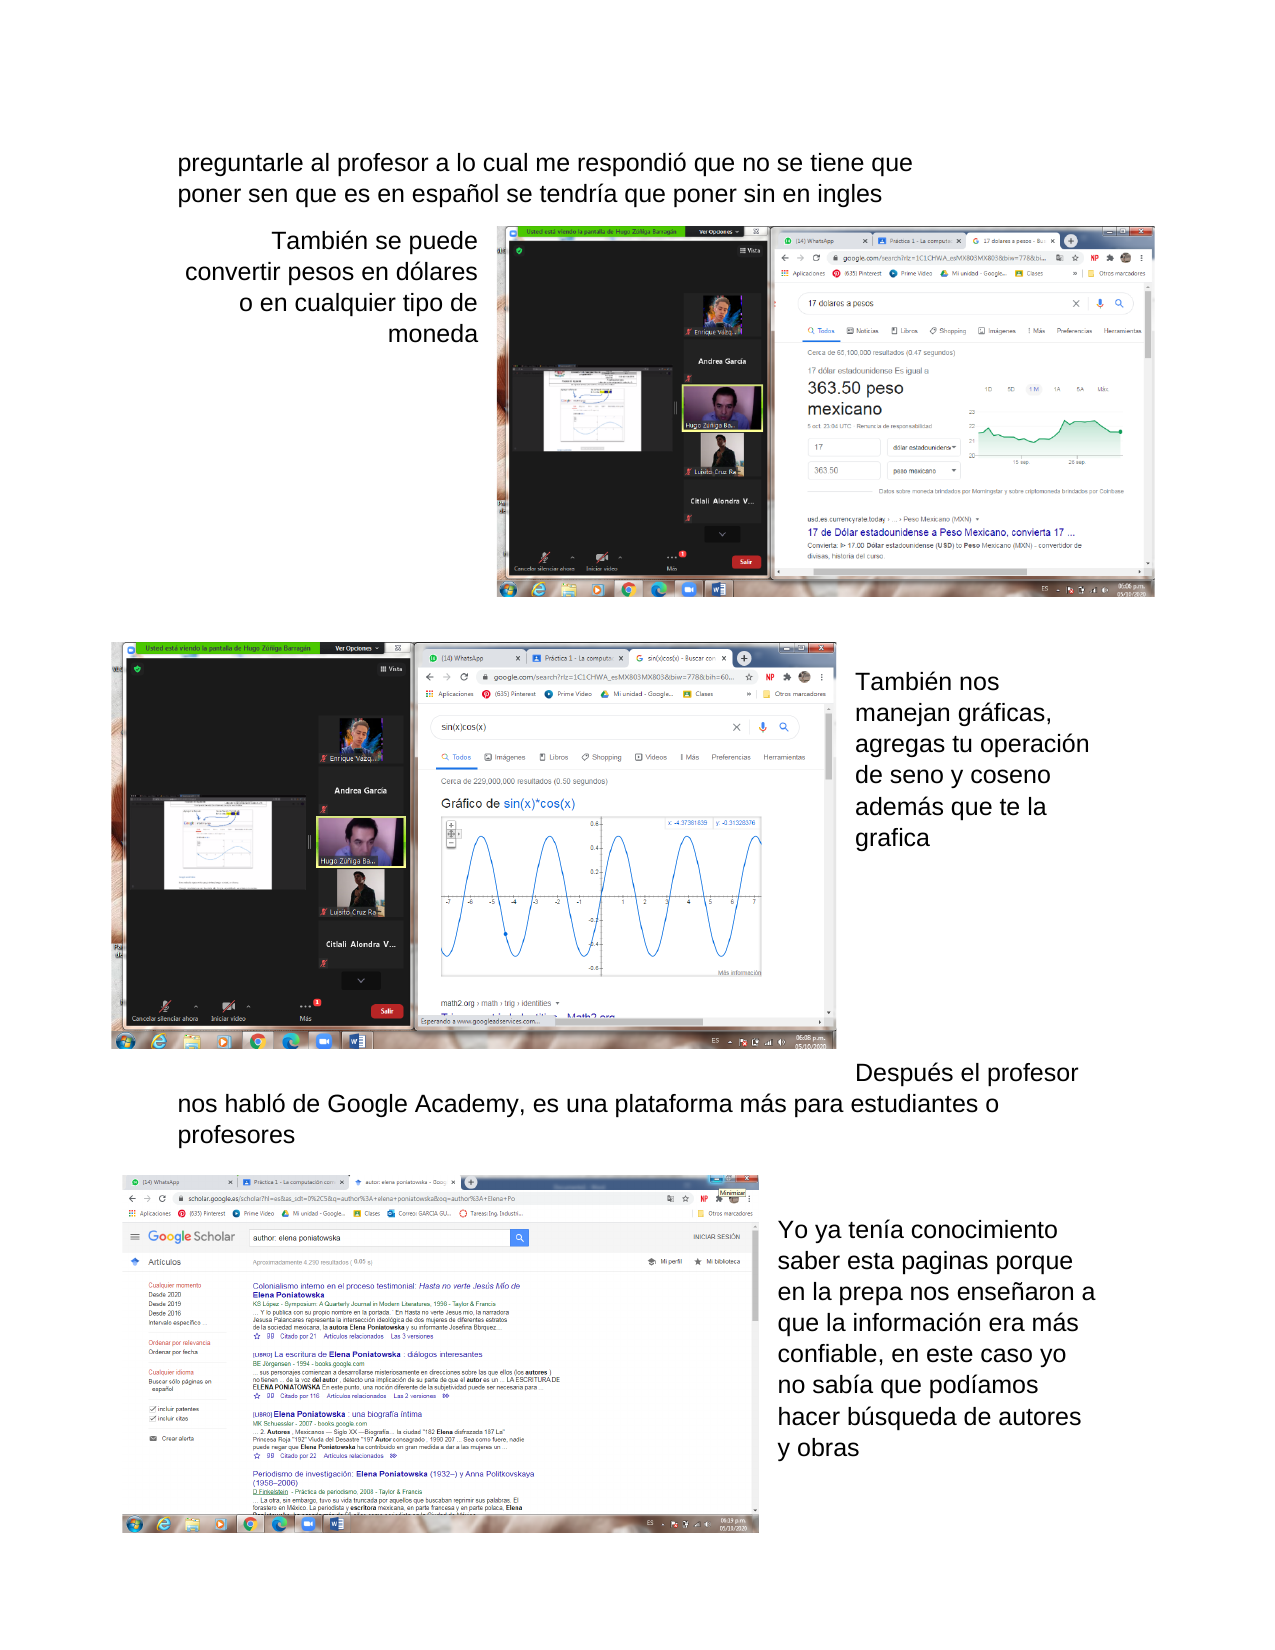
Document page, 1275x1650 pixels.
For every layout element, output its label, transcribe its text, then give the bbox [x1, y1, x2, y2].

picture [495, 147, 1154, 517]
picture [111, 563, 836, 971]
text Después el profesor nos habló de Google Academy, es una plataforma más para estudiantes o profesores [177, 979, 1098, 1070]
text También nos manejan gráficas, agregas tu operación de seno y coseno además que te la grafica [836, 588, 1098, 772]
picture [122, 1096, 759, 1454]
text Yo ya tenía conocimiento saber esta paginas porque en la prepa nos enseñaron a que la información era más confiable, en este caso yo no sabía que podíamos hacer búsqueda de autores y obras [759, 1136, 1098, 1382]
text Con solo poner autor: [759, 1401, 1098, 1430]
text También se puede convertir pesos en dólares o en cualquier tipo de moneda [177, 148, 495, 269]
